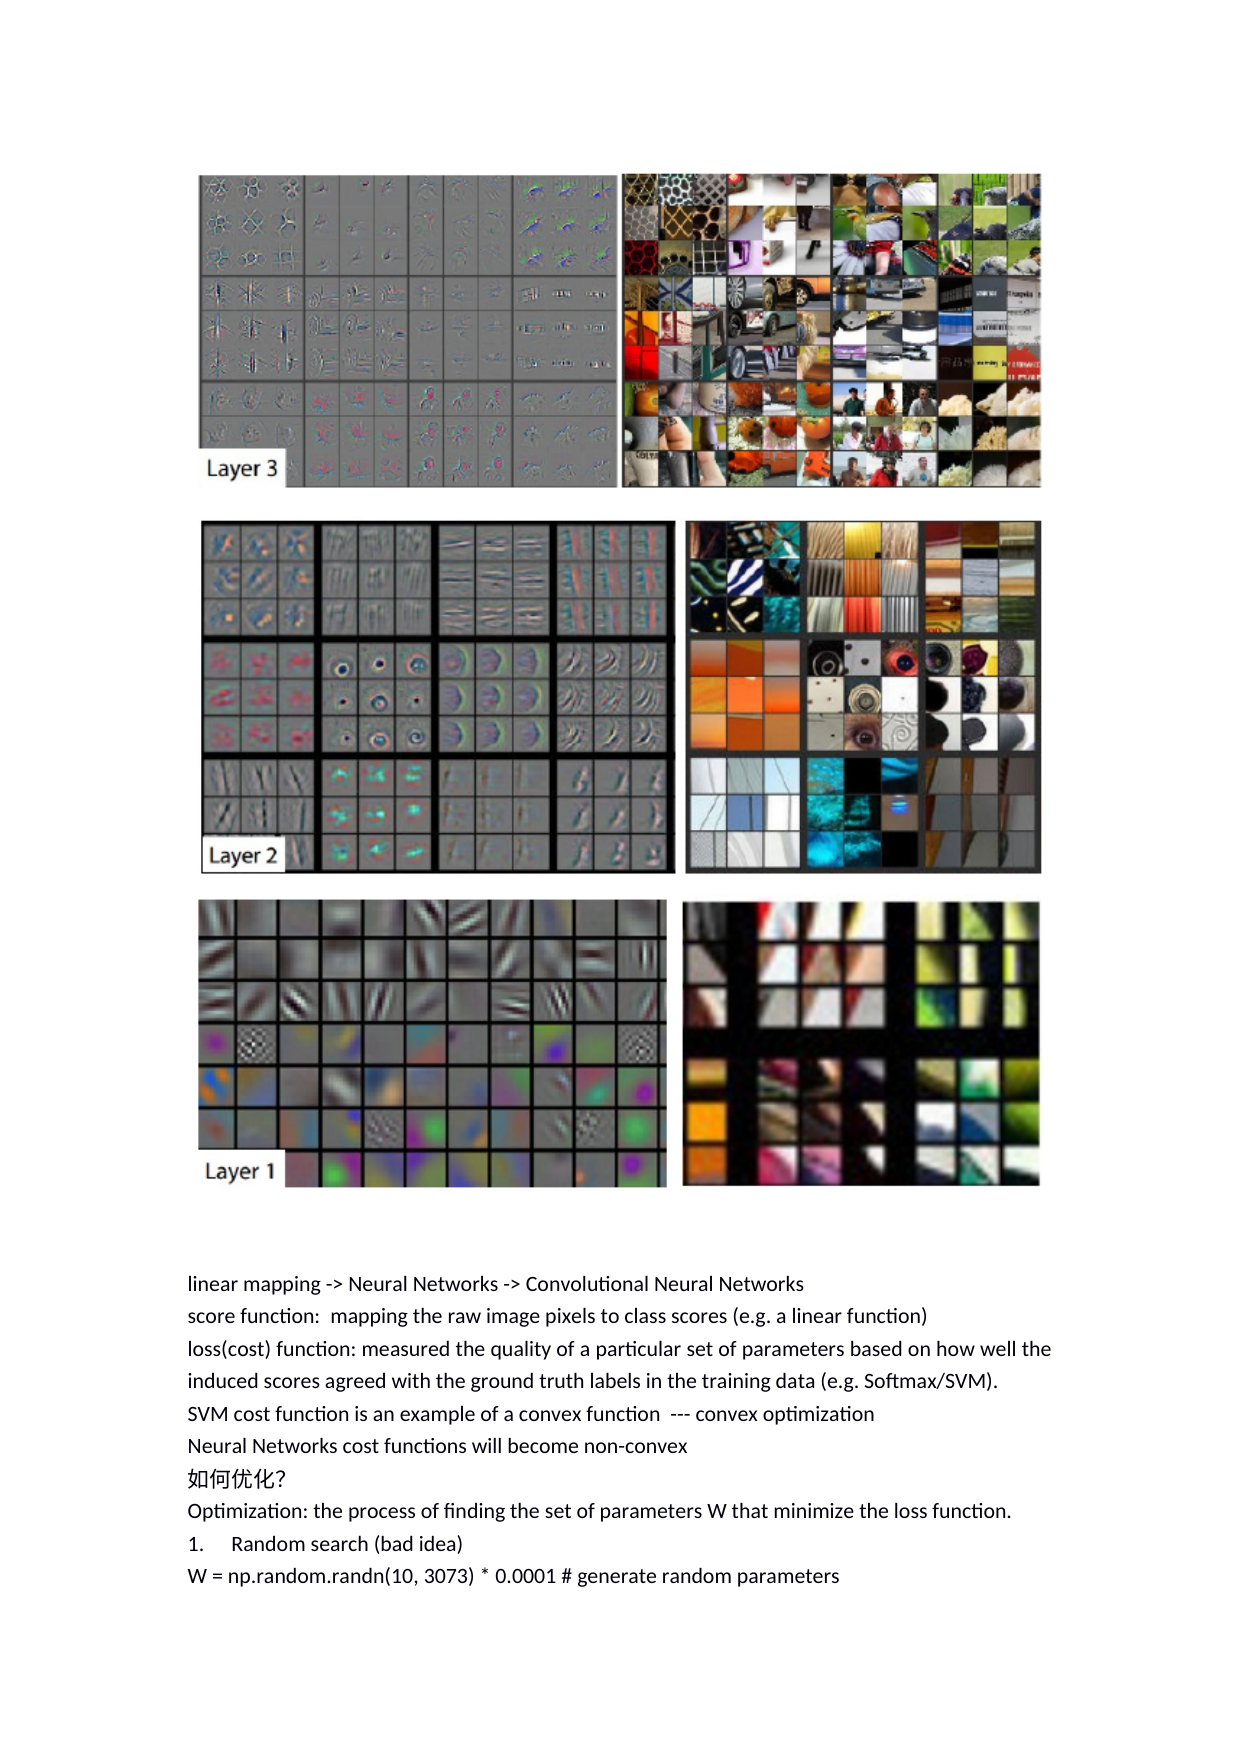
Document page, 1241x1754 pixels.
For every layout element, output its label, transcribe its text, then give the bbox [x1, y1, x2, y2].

text loss(cost) function: measured the quality of a particular set of parameters based on how well the induced scores agreed with the ground truth labels in the training data (e.g. Softmax/SVM). [187, 1332, 1053, 1397]
text Optimization: the process of finding the set of parameters W that minimize the loss function. [187, 1494, 1053, 1527]
text SVM cost function is an example of a convex function --- convex optimization [187, 1397, 1053, 1429]
text W = np.random.randn(10, 3073) * 0.0001 # generate random parameters [187, 1559, 1053, 1592]
text score function: mapping the raw image pixels to class scores (e.g. a linear function) [187, 1299, 1053, 1332]
text Neural Networks cost functions will become non-convex [187, 1429, 1053, 1462]
text 如何优化？ [187, 1462, 1053, 1494]
text linear mapping -> Neural Networks -> Convolutional Neural Networks [187, 1267, 1053, 1299]
picture [187, 162, 1053, 1202]
list Random search (bad idea) [187, 1527, 1053, 1559]
